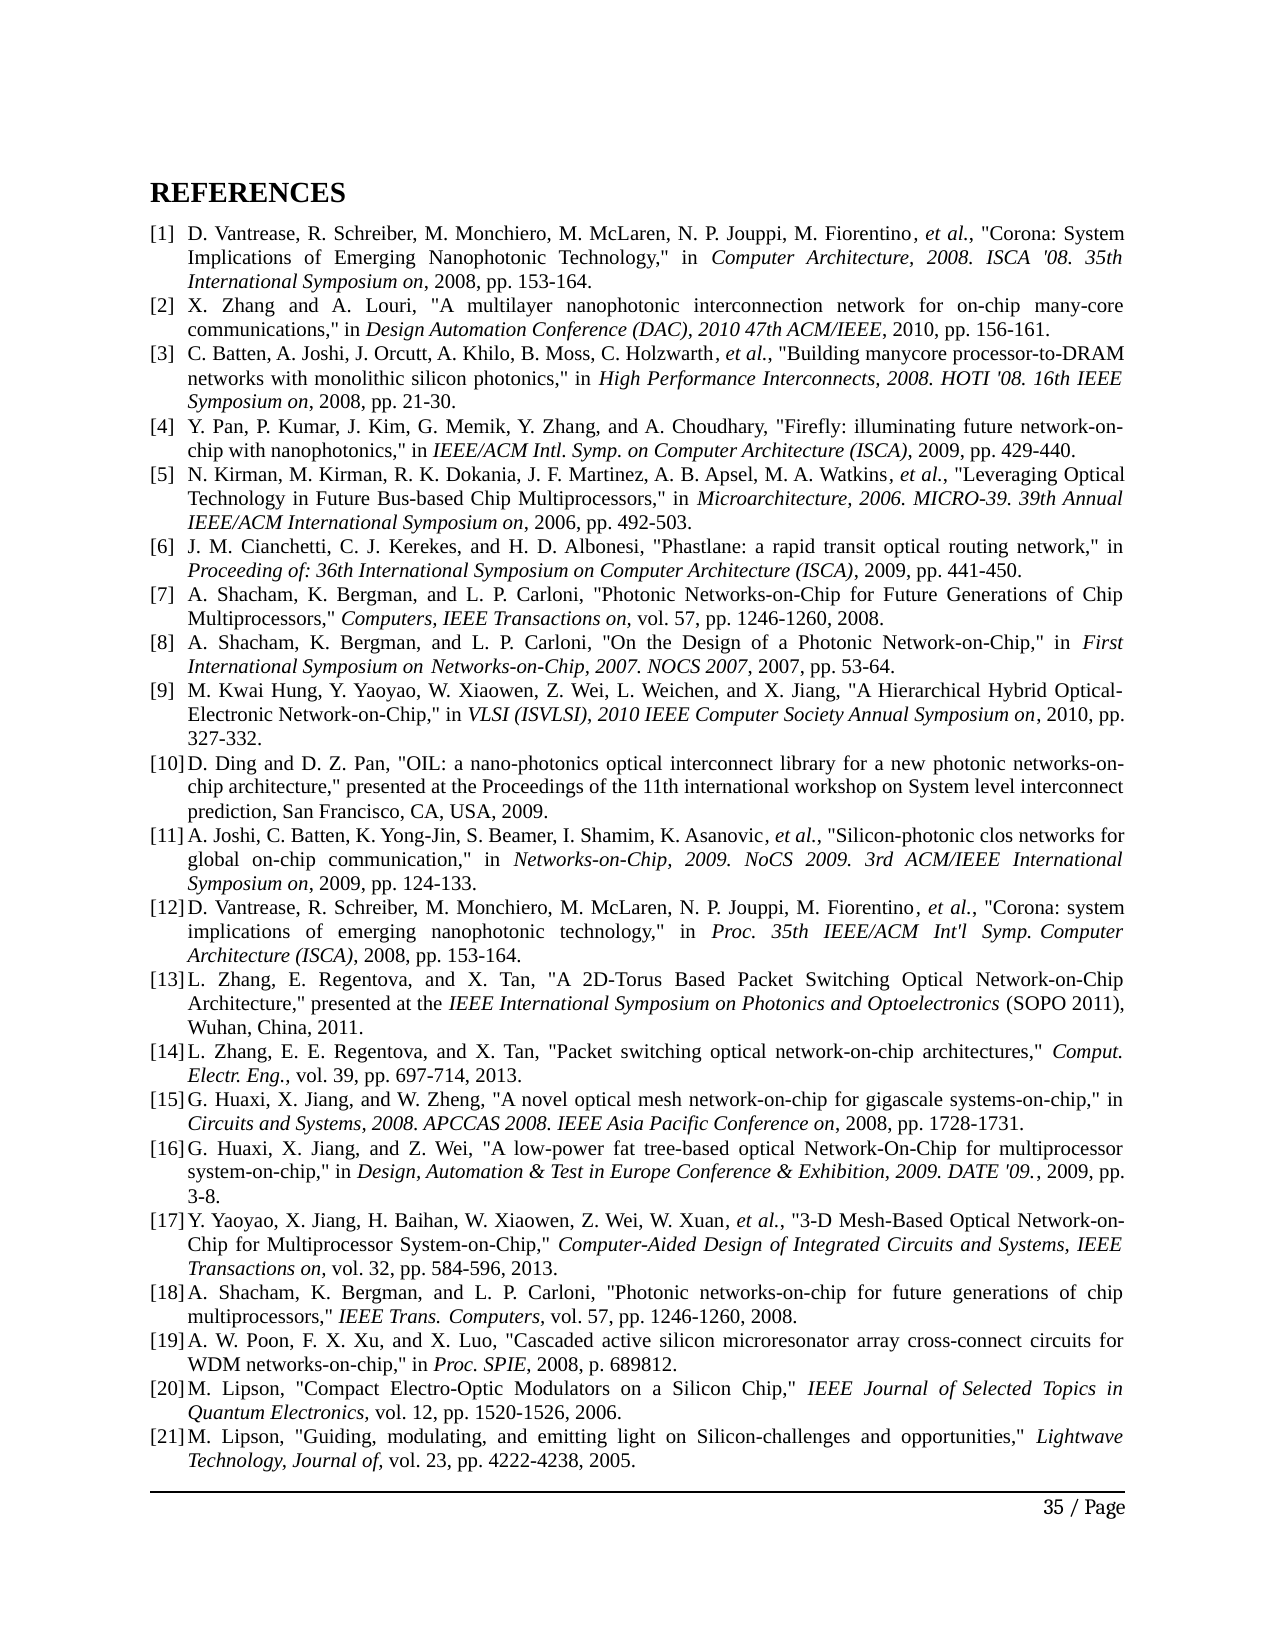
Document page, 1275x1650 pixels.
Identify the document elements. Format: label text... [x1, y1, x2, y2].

text [18] A. Shacham, K. Bergman, and L. P. Carloni, "Photonic networks-on-chip for future generations of chip multiprocessors," IEEE Trans. Computers, vol. 57, pp. 1246-1260, 2008. [150, 1280, 1125, 1328]
text [9] M. Kwai Hung, Y. Yaoyao, W. Xiaowen, Z. Wei, L. Weichen, and X. Jiang, "A Hierarchical Hybrid Optical-Electronic Network-on-Chip," in VLSI (ISVLSI), 2010 IEEE Computer Society Annual Symposium on, 2010, pp. 327-332. [150, 678, 1125, 750]
text [11] A. Joshi, C. Batten, K. Yong-Jin, S. Beamer, I. Shamim, K. Asanovic, et al., "Silicon-photonic clos networks for global on-chip communication," in Networks-on-Chip, 2009. NoCS 2009. 3rd ACM/IEEE International Symposium on, 2009, pp. 124-133. [150, 823, 1125, 895]
text [12] D. Vantrease, R. Schreiber, M. Monchiero, M. McLaren, N. P. Jouppi, M. Fiorentino, et al., "Corona: system implications of emerging nanophotonic technology," in Proc. 35th IEEE/ACM Int'l Symp. Computer Architecture (ISCA), 2008, pp. 153-164. [150, 895, 1125, 967]
text [10] D. Ding and D. Z. Pan, "OIL: a nano-photonics optical interconnect library for a new photonic networks-on-chip architecture," presented at the Proceedings of the 11th international workshop on System level interconnect prediction, San Francisco, CA, USA, 2009. [150, 750, 1125, 823]
text [20] M. Lipson, "Compact Electro-Optic Modulators on a Silicon Chip," IEEE Journal of Selected Topics in Quantum Electronics, vol. 12, pp. 1520-1526, 2006. [150, 1376, 1125, 1424]
text [2] X. Zhang and A. Louri, "A multilayer nanophotonic interconnection network for on-chip many-core communications," in Design Automation Conference (DAC), 2010 47th ACM/IEEE, 2010, pp. 156-161. [150, 293, 1125, 341]
text [8] A. Shacham, K. Bergman, and L. P. Carloni, "On the Design of a Photonic Network-on-Chip," in First International Symposium on Networks-on-Chip, 2007. NOCS 2007, 2007, pp. 53-64. [150, 630, 1125, 678]
text [3] C. Batten, A. Joshi, J. Orcutt, A. Khilo, B. Moss, C. Holzwarth, et al., "Building manycore processor-to-DRAM networks with monolithic silicon photonics," in High Performance Interconnects, 2008. HOTI '08. 16th IEEE Symposium on, 2008, pp. 21-30. [150, 341, 1125, 413]
text [6] J. M. Cianchetti, C. J. Kerekes, and H. D. Albonesi, "Phastlane: a rapid transit optical routing network," in Proceeding of: 36th International Symposium on Computer Architecture (ISCA), 2009, pp. 441-450. [150, 534, 1125, 582]
text [13] L. Zhang, E. Regentova, and X. Tan, "A 2D-Torus Based Packet Switching Optical Network-on-Chip Architecture," presented at the IEEE International Symposium on Photonics and Optoelectronics (SOPO 2011), Wuhan, China, 2011. [150, 967, 1125, 1039]
text [4] Y. Pan, P. Kumar, J. Kim, G. Memik, Y. Zhang, and A. Choudhary, "Firefly: illuminating future network-on-chip with nanophotonics," in IEEE/ACM Intl. Symp. on Computer Architecture (ISCA), 2009, pp. 429-440. [150, 413, 1125, 462]
text [17] Y. Yaoyao, X. Jiang, H. Baihan, W. Xiaowen, Z. Wei, W. Xuan, et al., "3-D Mesh-Based Optical Network-on-Chip for Multiprocessor System-on-Chip," Computer-Aided Design of Integrated Circuits and Systems, IEEE Transactions on, vol. 32, pp. 584-596, 2013. [150, 1208, 1125, 1280]
text [16] G. Huaxi, X. Jiang, and Z. Wei, "A low-power fat tree-based optical Network-On-Chip for multiprocessor system-on-chip," in Design, Automation & Test in Europe Conference & Exhibition, 2009. DATE '09., 2009, pp. 3-8. [150, 1135, 1125, 1208]
text [14] L. Zhang, E. E. Regentova, and X. Tan, "Packet switching optical network-on-chip architectures," Comput. Electr. Eng., vol. 39, pp. 697-714, 2013. [150, 1039, 1125, 1087]
text [1] D. Vantrease, R. Schreiber, M. Monchiero, M. McLaren, N. P. Jouppi, M. Fiorentino, et al., "Corona: System Implications of Emerging Nanophotonic Technology," in Computer Architecture, 2008. ISCA '08. 35th International Symposium on, 2008, pp. 153-164. [150, 221, 1125, 293]
text [19] A. W. Poon, F. X. Xu, and X. Luo, "Cascaded active silicon microresonator array cross-connect circuits for WDM networks-on-chip," in Proc. SPIE, 2008, p. 689812. [150, 1328, 1125, 1376]
text REFERENCES [150, 175, 1125, 208]
text [15] G. Huaxi, X. Jiang, and W. Zheng, "A novel optical mesh network-on-chip for gigascale systems-on-chip," in Circuits and Systems, 2008. APCCAS 2008. IEEE Asia Pacific Conference on, 2008, pp. 1728-1731. [150, 1087, 1125, 1135]
text [21] M. Lipson, "Guiding, modulating, and emitting light on Silicon-challenges and opportunities," Lightwave Technology, Journal of, vol. 23, pp. 4222-4238, 2005. [150, 1424, 1125, 1472]
text [5] N. Kirman, M. Kirman, R. K. Dokania, J. F. Martinez, A. B. Apsel, M. A. Watkins, et al., "Leveraging Optical Technology in Future Bus-based Chip Multiprocessors," in Microarchitecture, 2006. MICRO-39. 39th Annual IEEE/ACM International Symposium on, 2006, pp. 492-503. [150, 462, 1125, 534]
text [7] A. Shacham, K. Bergman, and L. P. Carloni, "Photonic Networks-on-Chip for Future Generations of Chip Multiprocessors," Computers, IEEE Transactions on, vol. 57, pp. 1246-1260, 2008. [150, 582, 1125, 630]
